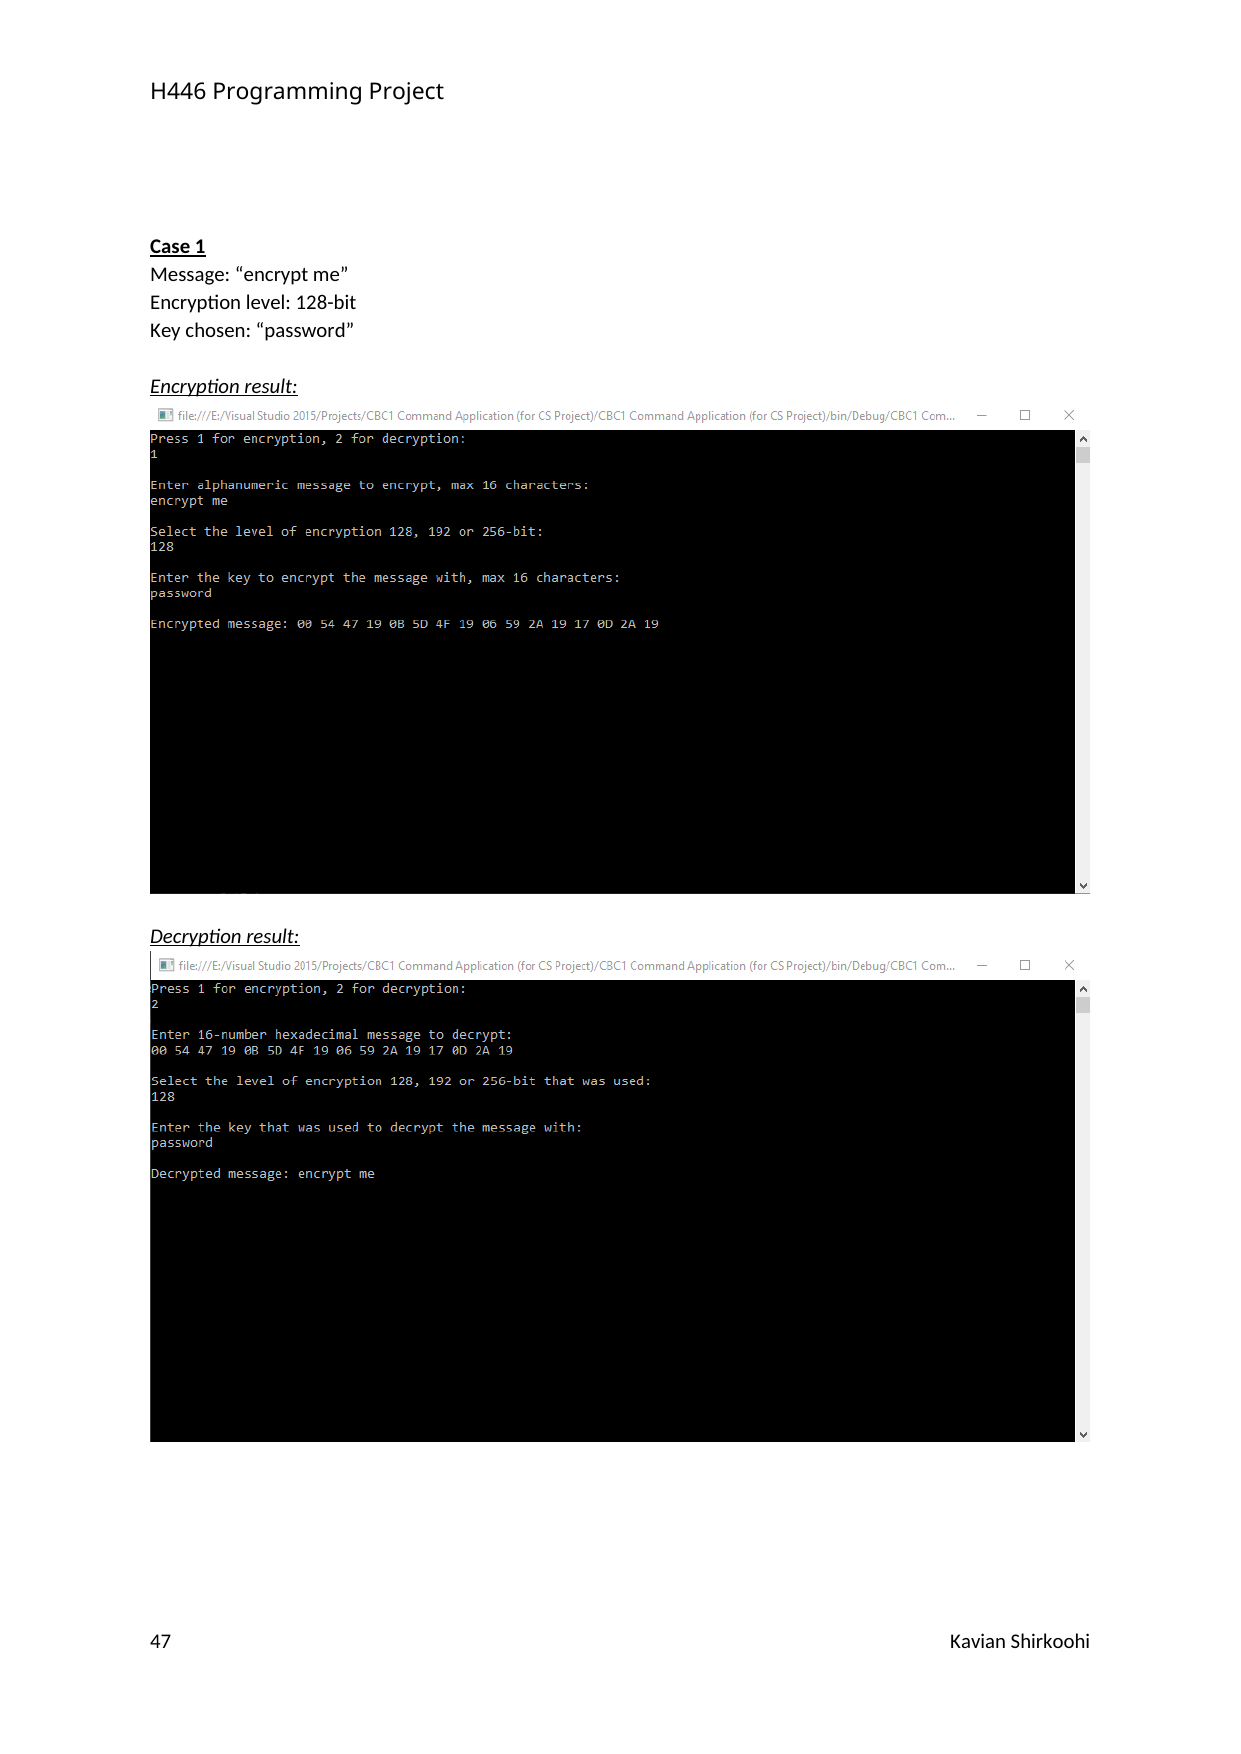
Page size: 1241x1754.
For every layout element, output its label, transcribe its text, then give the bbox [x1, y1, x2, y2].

text Case 1 [150, 234, 1090, 259]
picture [150, 951, 1091, 1442]
text Key chosen: “password” [150, 317, 1090, 343]
text Decryption result: [150, 923, 1090, 949]
text Encryption result: [150, 373, 1090, 399]
text Encryption level: 128-bit [150, 289, 1090, 315]
picture [150, 401, 1091, 894]
text Message: “encrypt me” [150, 262, 1090, 287]
